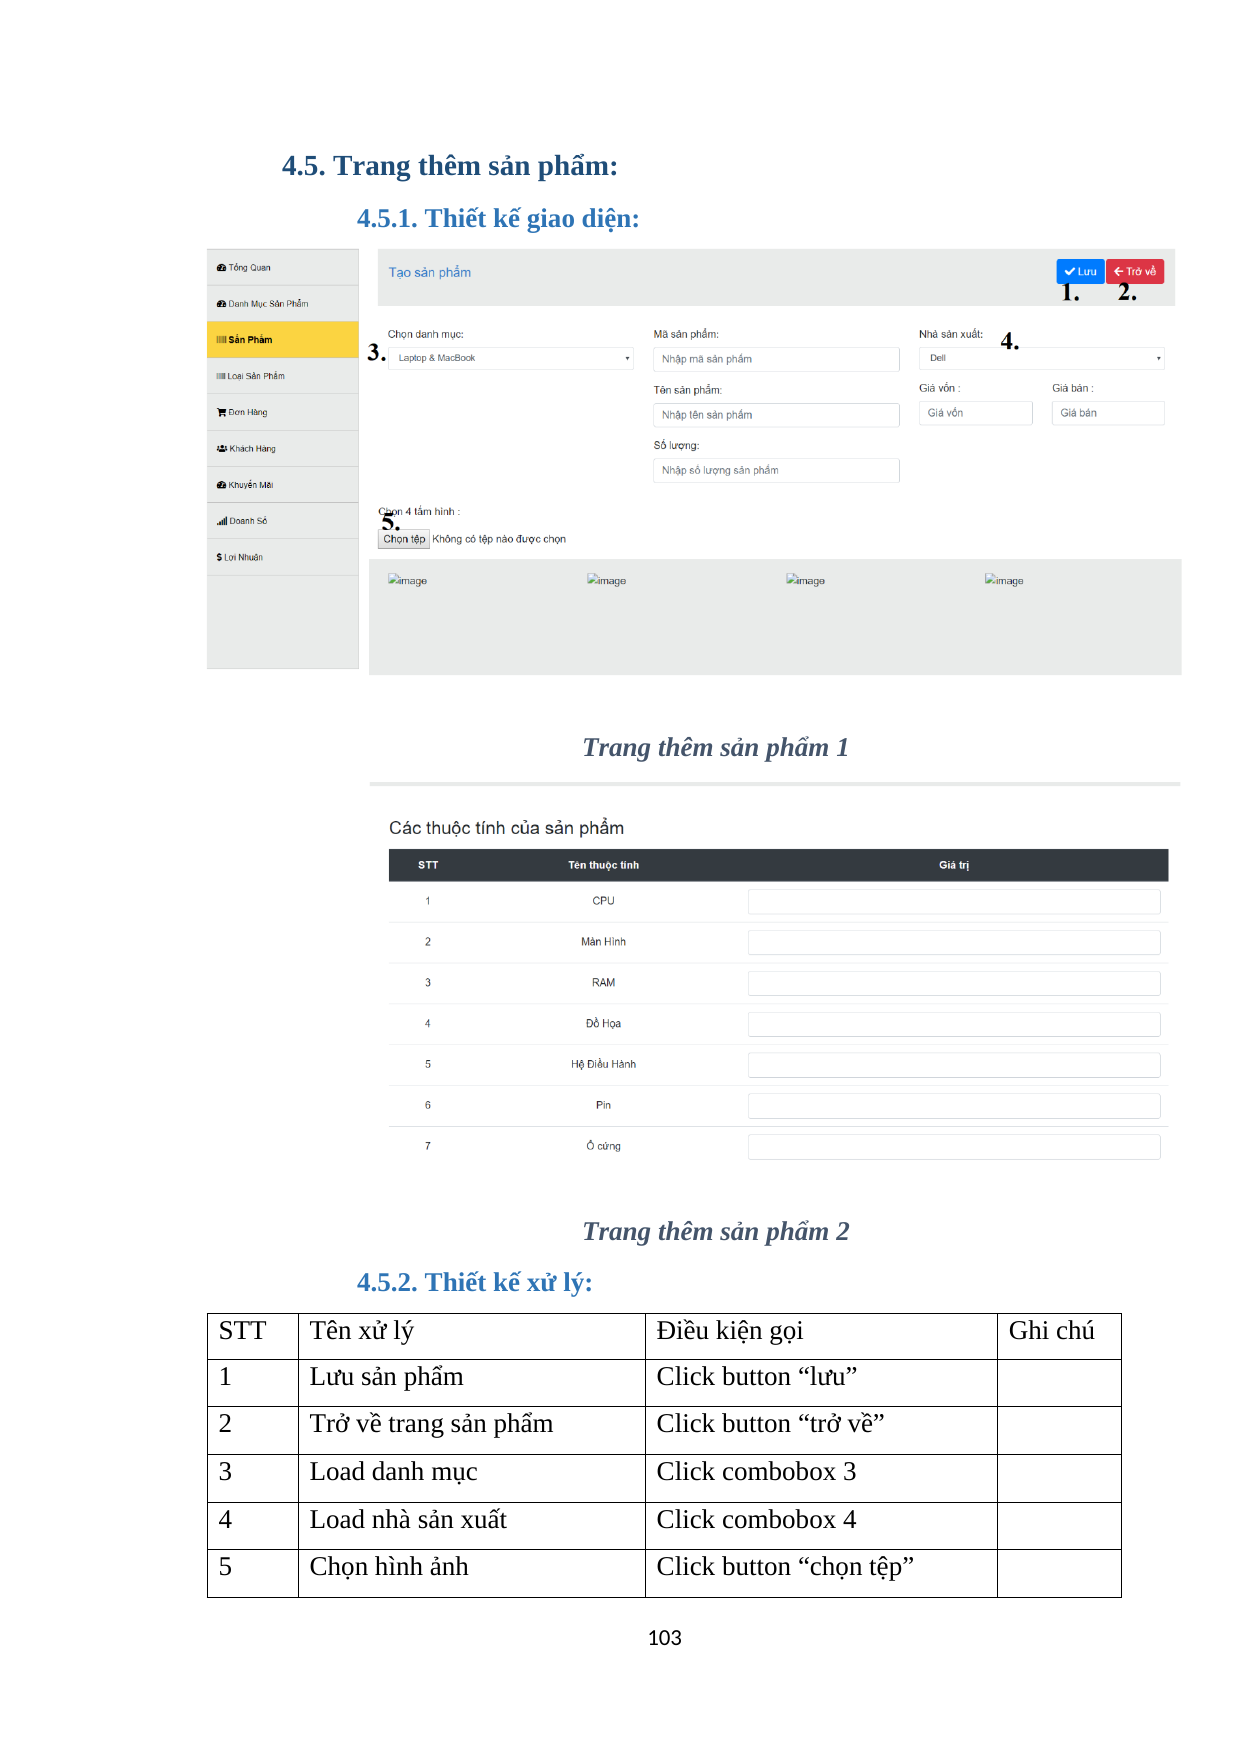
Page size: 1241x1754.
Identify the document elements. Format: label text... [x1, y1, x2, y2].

subtitle 4.5.1. Thiết kế giao diện: [282, 202, 1122, 233]
subtitle 4.5. Trang thêm sản phẩm: [207, 148, 1122, 181]
picture [206, 248, 1182, 701]
table_cell [998, 1407, 1121, 1454]
picture [206, 782, 1181, 1184]
table_cell Click combobox 4 [646, 1503, 997, 1549]
table_header Tên xử lý [299, 1314, 645, 1358]
text Trang thêm sản phẩm 2 [582, 1214, 1122, 1246]
table_cell Chọn hình ảnh [299, 1550, 645, 1597]
table_cell Click button “chọn tệp” [646, 1550, 997, 1597]
table_cell Load nhà sản xuất [299, 1503, 645, 1549]
table_cell Trở về trang sản phẩm [299, 1407, 645, 1454]
table_cell [998, 1503, 1121, 1549]
table_cell 2 [208, 1407, 298, 1454]
table_cell 4 [208, 1503, 298, 1549]
table_cell Load danh mục [299, 1455, 645, 1502]
table_cell 5 [208, 1550, 298, 1597]
table_cell [998, 1360, 1121, 1406]
table_cell Click combobox 3 [646, 1455, 997, 1502]
table_header Ghi chú [998, 1314, 1121, 1358]
subtitle 4.5.2. Thiết kế xử lý: [282, 1267, 1122, 1298]
table_cell [998, 1550, 1121, 1597]
table_cell 1 [208, 1360, 298, 1406]
table_cell Click button “lưu” [646, 1360, 997, 1406]
table_cell 3 [208, 1455, 298, 1502]
table_cell Click button “trở về” [646, 1407, 997, 1454]
table_cell Lưu sản phẩm [299, 1360, 645, 1406]
text Trang thêm sản phẩm 1 [507, 731, 1122, 762]
table_header Điều kiện gọi [646, 1314, 997, 1358]
table_header STT [208, 1314, 298, 1358]
table_cell [998, 1455, 1121, 1502]
